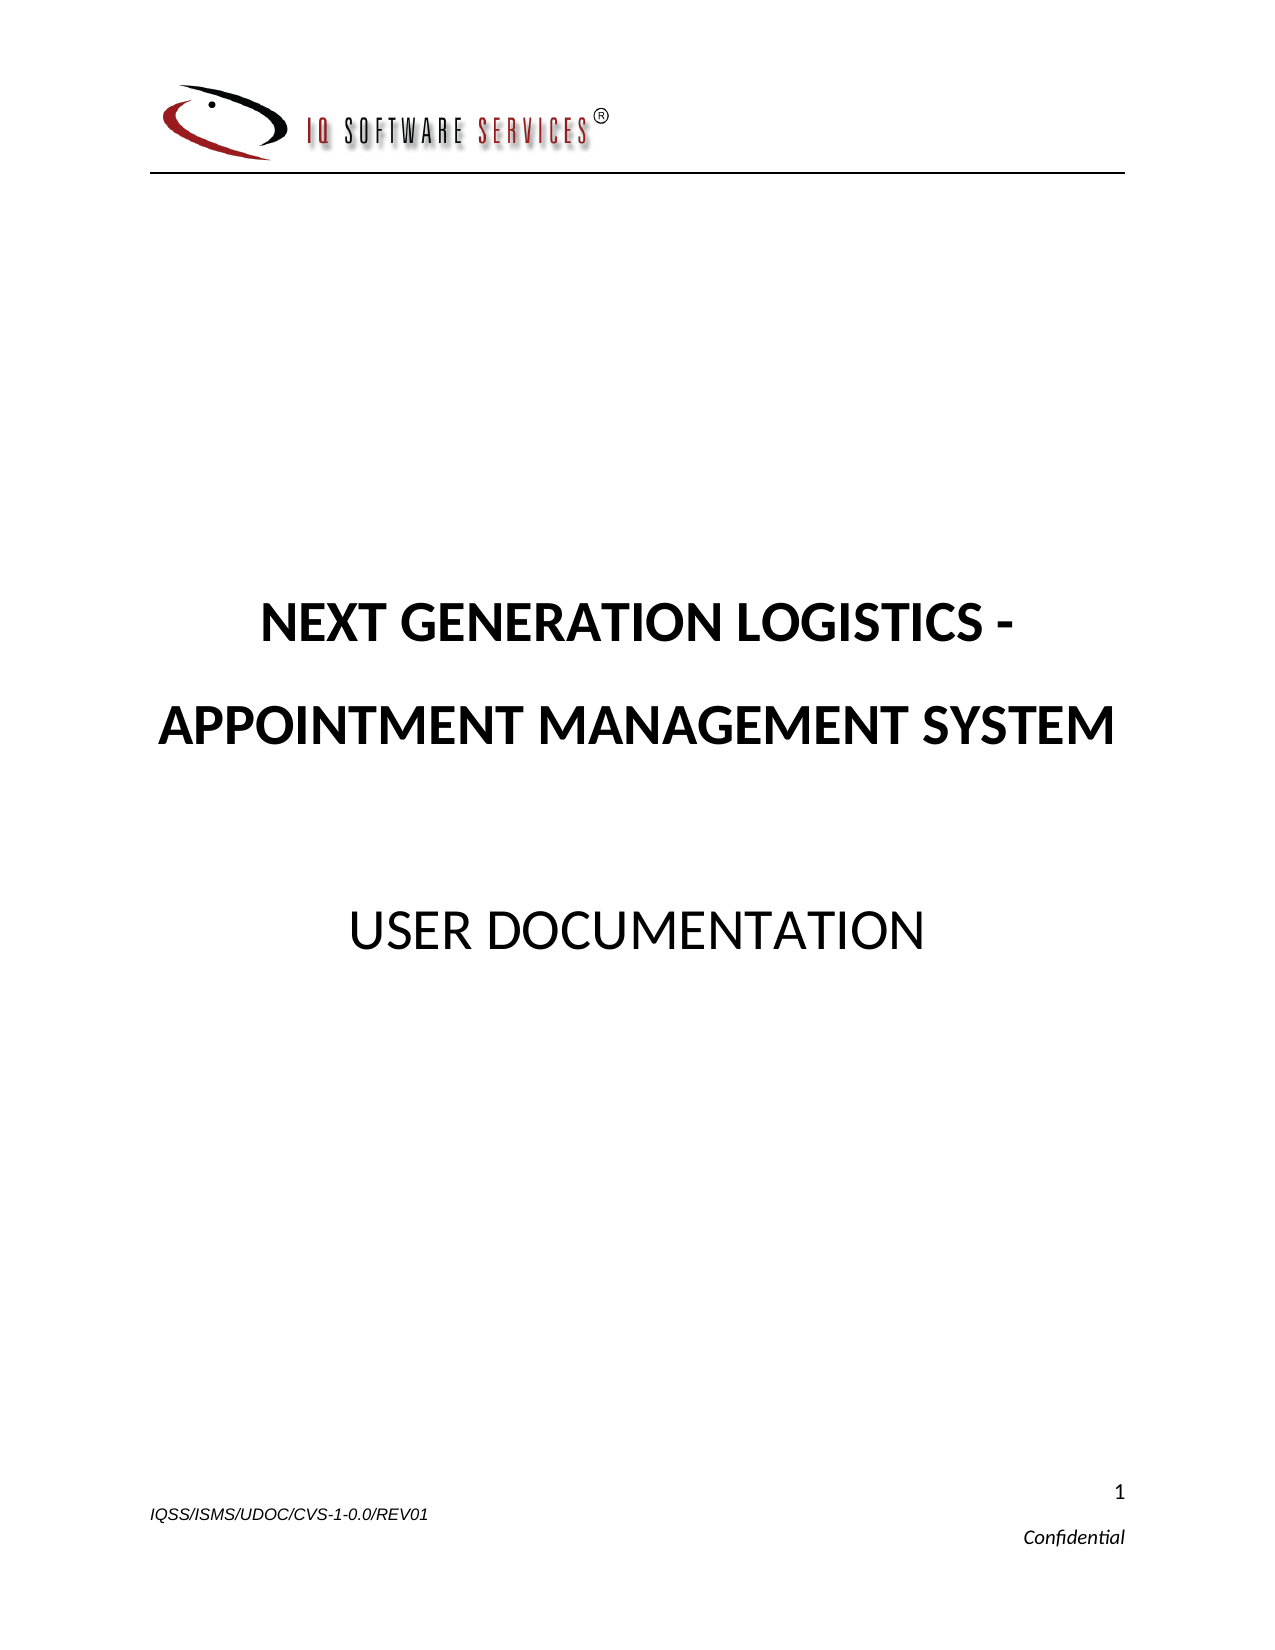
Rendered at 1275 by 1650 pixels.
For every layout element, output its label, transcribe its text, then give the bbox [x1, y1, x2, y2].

text NEXT GENERATION LOGISTICS - [150, 585, 1125, 656]
picture [150, 75, 624, 171]
text USER DOCUMENTATION [150, 893, 1125, 964]
text APPOINTMENT MANAGEMENT SYSTEM [150, 687, 1125, 759]
